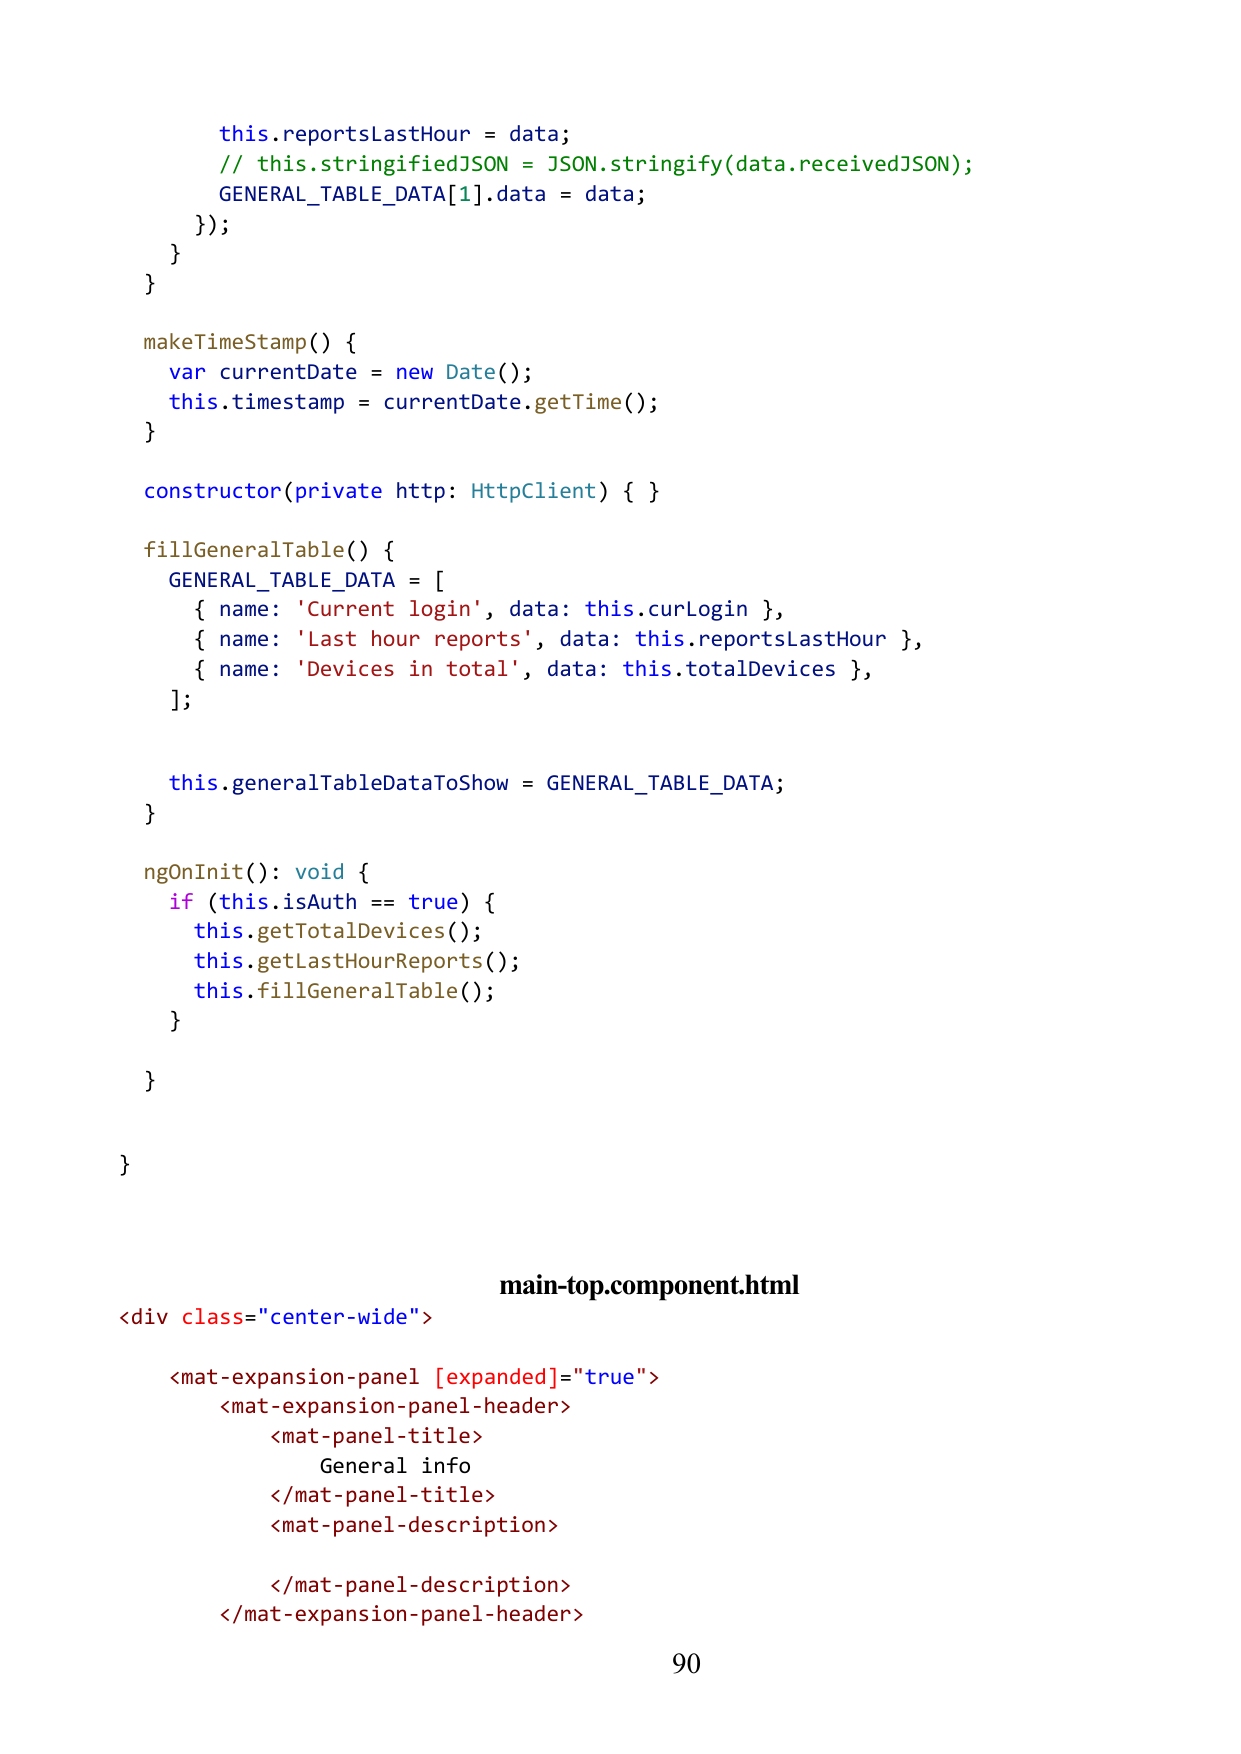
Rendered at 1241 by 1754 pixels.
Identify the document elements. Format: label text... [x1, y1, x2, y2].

text { name: 'Devices in total', data: this.totalDevices }, [118, 652, 1181, 682]
text this.generalTableDataToShow = GENERAL_TABLE_DATA; [118, 767, 1181, 796]
text GENERAL_TABLE_DATA = [ [118, 563, 1181, 593]
text } [118, 1063, 1181, 1093]
text this.reportsLastHour = data; [118, 118, 1181, 148]
text General info [118, 1449, 1181, 1479]
text </mat-panel-description> [118, 1568, 1181, 1598]
text } [118, 237, 1181, 267]
text { name: 'Current login', data: this.curLogin }, [118, 593, 1181, 623]
text constructor(private http: HttpClient) { } [118, 474, 1181, 504]
text if (this.isAuth == true) { [118, 885, 1181, 915]
text { name: 'Last hour reports', data: this.reportsLastHour }, [118, 623, 1181, 652]
text ngOnInit(): void { [118, 856, 1181, 885]
text <mat-panel-description> [118, 1509, 1181, 1538]
text </mat-panel-title> [118, 1479, 1181, 1509]
text } [118, 1148, 1181, 1177]
text this.getLastHourReports(); [118, 945, 1181, 974]
text fillGeneralTable() { [118, 534, 1181, 563]
text } [118, 267, 1181, 296]
text this.fillGeneralTable(); [118, 974, 1181, 1004]
text makeTimeStamp() { [118, 326, 1181, 356]
text GENERAL_TABLE_DATA[1].data = data; [118, 177, 1181, 207]
text } [118, 1004, 1181, 1034]
text } [118, 796, 1181, 826]
text } [118, 415, 1181, 445]
text <div class="center-wide"> [118, 1301, 1181, 1331]
text var currentDate = new Date(); [118, 356, 1181, 385]
text <mat-expansion-panel-header> [118, 1390, 1181, 1420]
text this.timestamp = currentDate.getTime(); [118, 385, 1181, 415]
text </mat-expansion-panel-header> [118, 1598, 1181, 1628]
title main-top.component.html [118, 1267, 1181, 1301]
text }); [118, 207, 1181, 237]
text ]; [118, 682, 1181, 712]
text this.getTotalDevices(); [118, 915, 1181, 945]
text <mat-expansion-panel [expanded]="true"> [118, 1360, 1181, 1390]
text // this.stringifiedJSON = JSON.stringify(data.receivedJSON); [118, 148, 1181, 177]
text <mat-panel-title> [118, 1420, 1181, 1449]
